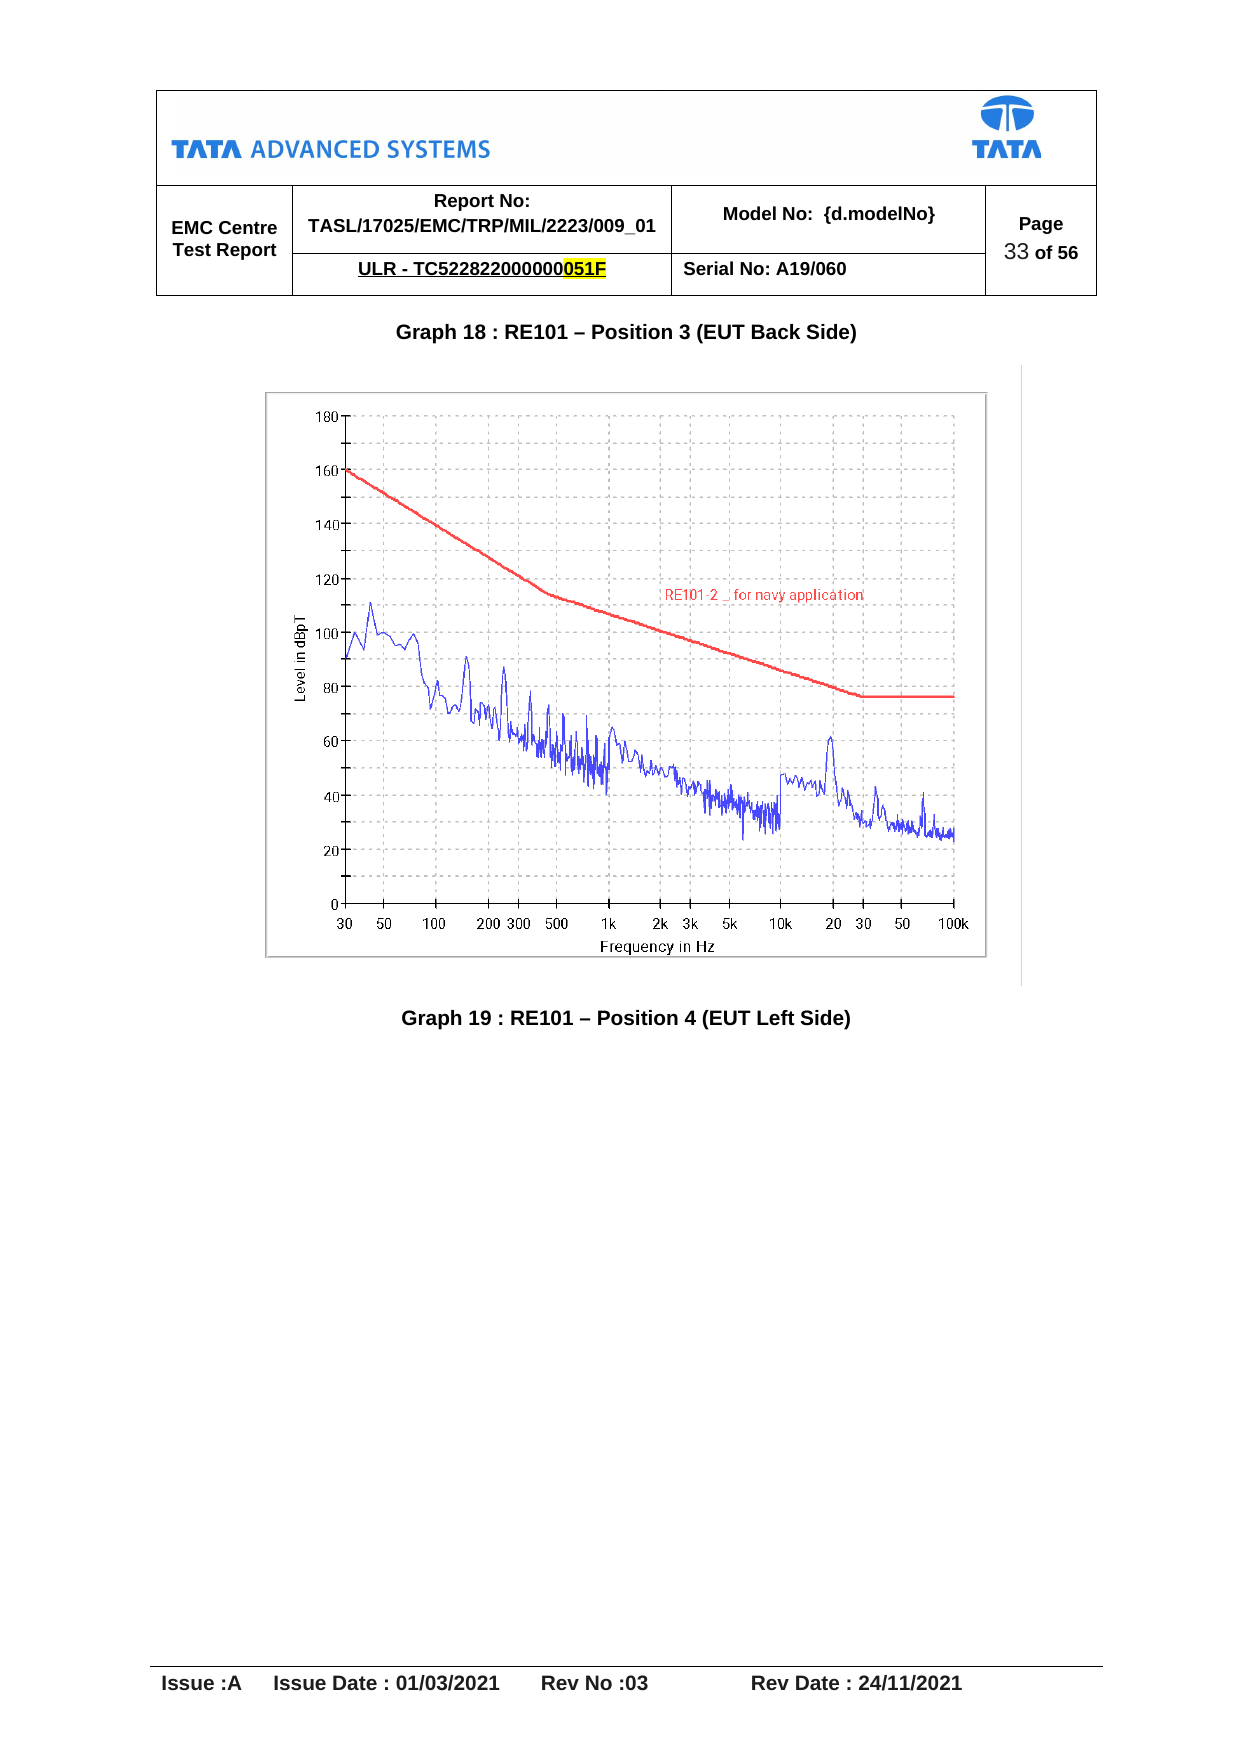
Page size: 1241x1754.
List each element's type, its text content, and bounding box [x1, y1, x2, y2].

picture [171, 95, 1042, 177]
picture [231, 365, 1022, 986]
text Graph 18 : RE101 – Position 3 (EUT Back Side) [162, 320, 1090, 344]
text Graph 19 : RE101 – Position 4 (EUT Left Side) [162, 1006, 1090, 1029]
